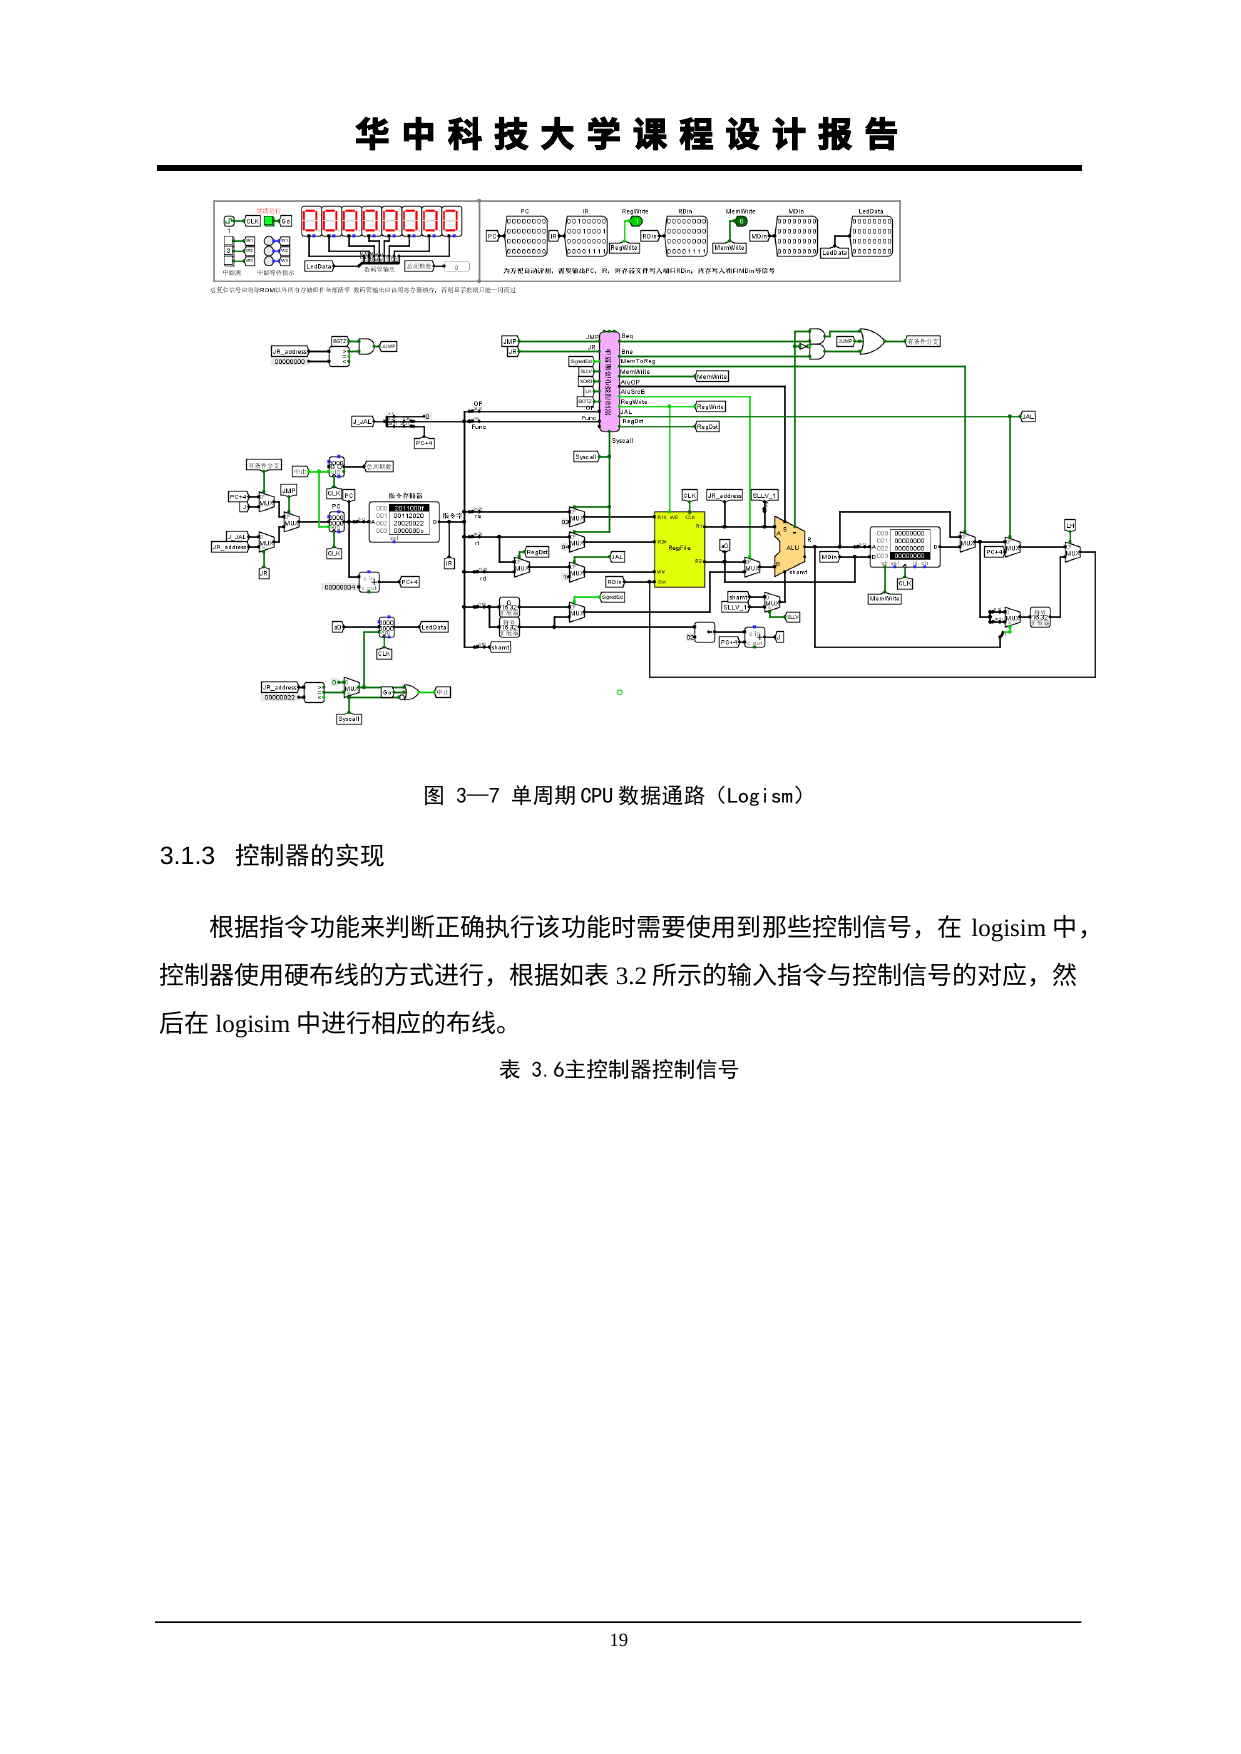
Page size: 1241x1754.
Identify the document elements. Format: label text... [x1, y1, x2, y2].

text 根据指令功能来判断正确执行该功能时需要使用到那些控制信号，在 logisim 中，控制器使用硬布线的方式进行，根据如表3.2所示的输入指令与控制信号的对应，然后在 logisim 中进行相应的布线。 [159, 902, 1078, 1046]
subtitle 控制器的实现 [159, 831, 1078, 878]
picture [209, 198, 1101, 730]
